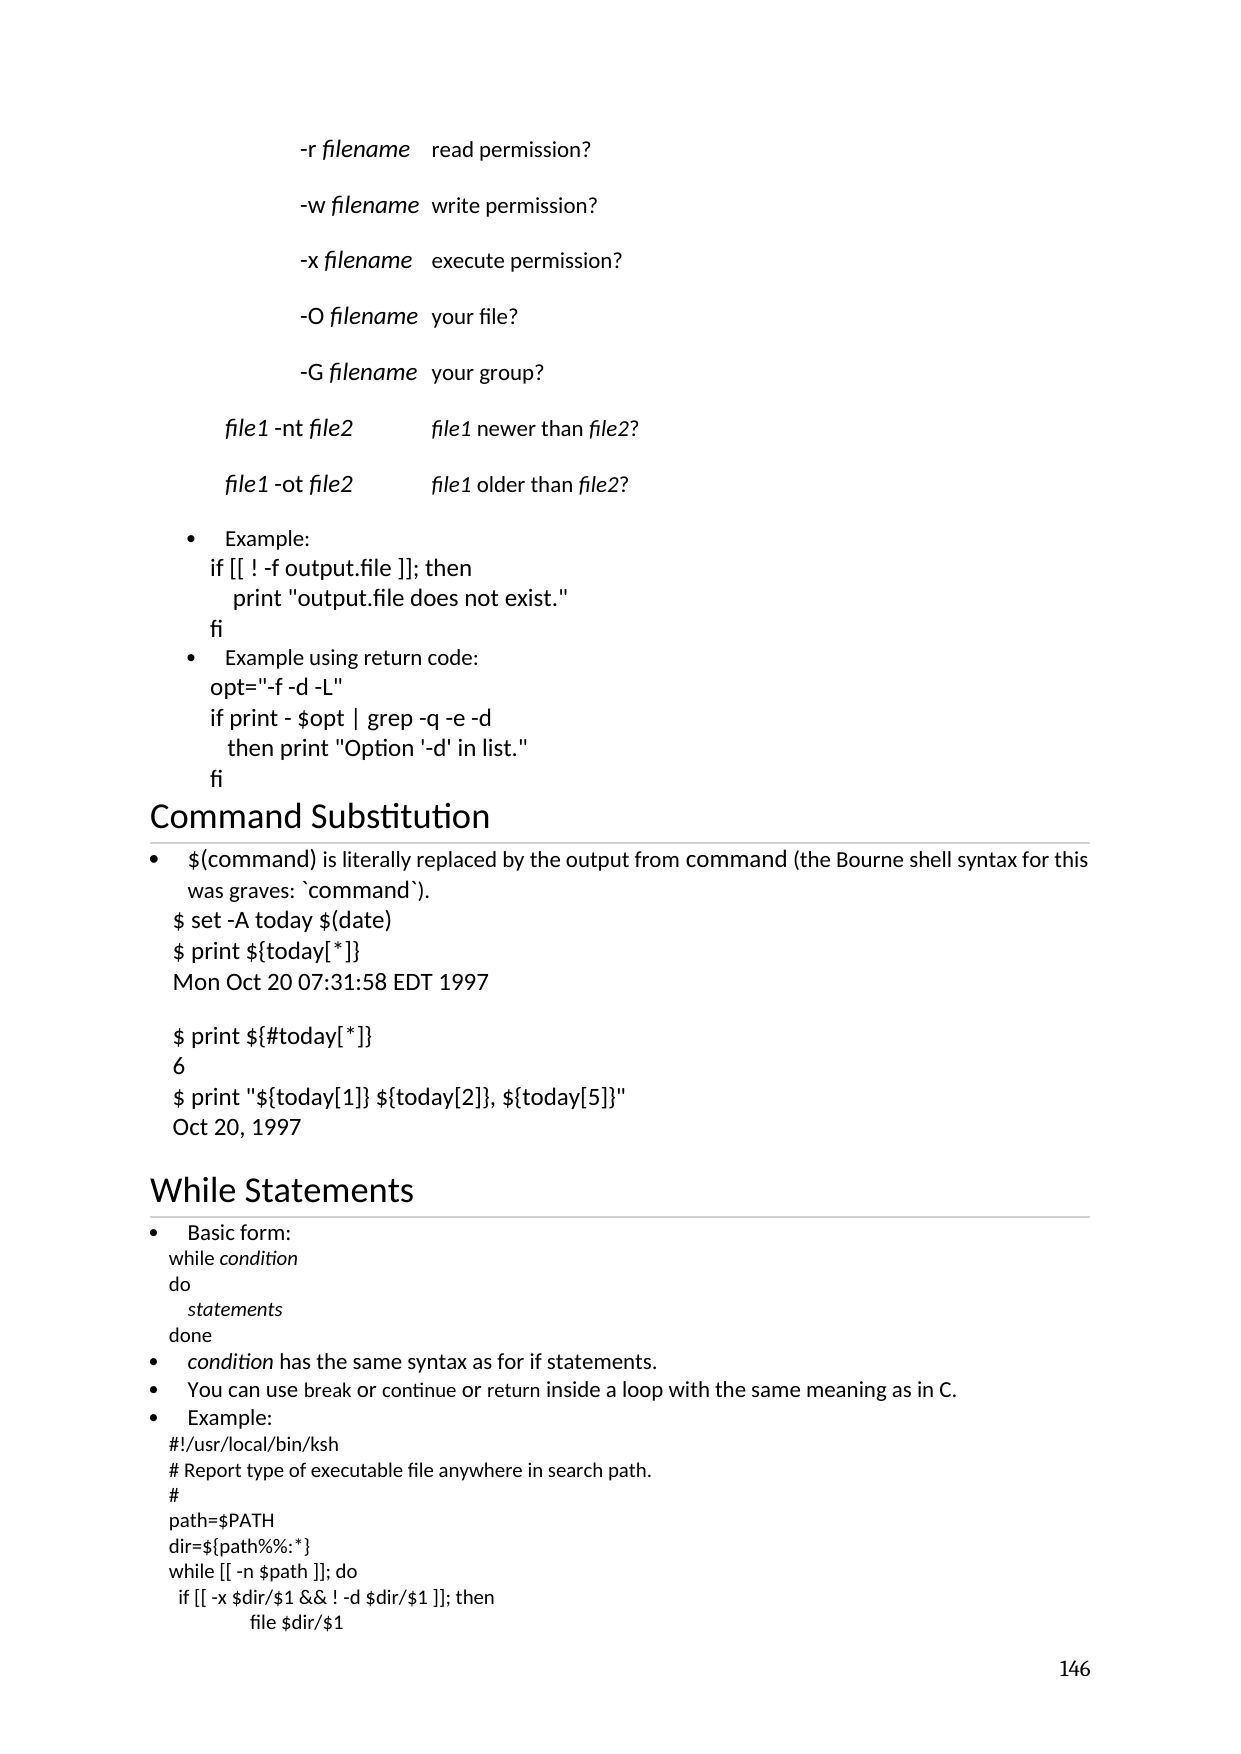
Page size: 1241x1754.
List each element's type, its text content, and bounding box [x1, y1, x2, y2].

list You can use break or continue or return inside a loop with the same meaning as in C. [150, 1375, 1090, 1403]
text -r filename read permission? [225, 133, 1090, 163]
text # [150, 1482, 1090, 1508]
text Oct 20, 1997 [150, 1111, 1090, 1142]
text $ print ${#today[*]} [150, 1020, 1090, 1050]
text -x filename execute permission? [225, 244, 1090, 275]
text fi [187, 613, 1090, 643]
text -G filename your group? [225, 356, 1090, 387]
text Mon Oct 20 07:31:58 EDT 1997 [150, 966, 1090, 996]
list $(command) is literally replaced by the output from command (the Bourne shell syntax for this was graves: `command`). [150, 844, 1090, 905]
text do [150, 1271, 1090, 1296]
text 6 [150, 1050, 1090, 1081]
text then print "Option '-d' in list." [187, 732, 1090, 763]
list Example: [187, 524, 1090, 552]
subtitle While Statements [150, 1167, 1090, 1216]
text if [[ -x $dir/$1 && ! -d $dir/$1 ]]; then [150, 1584, 1090, 1609]
text while [[ -n $path ]]; do [150, 1558, 1090, 1584]
text path=$PATH [150, 1508, 1090, 1533]
list Example using return code: [187, 643, 1090, 671]
text print "output.file does not exist." [187, 582, 1090, 613]
text $ print "${today[1]} ${today[2]}, ${today[5]}" [150, 1081, 1090, 1111]
list Basic form: [150, 1218, 1090, 1246]
subtitle Command Substitution [150, 793, 1090, 842]
text file $dir/$1 [150, 1609, 1090, 1635]
text fi [187, 763, 1090, 793]
text -O filename your file? [225, 300, 1090, 331]
text statements [150, 1296, 1090, 1322]
text $ print ${today[*]} [150, 935, 1090, 966]
text opt="-f -d -L" [187, 671, 1090, 702]
text -w filename write permission? [225, 189, 1090, 219]
text #!/usr/local/bin/ksh [150, 1431, 1090, 1457]
list Example: [150, 1403, 1090, 1431]
text done [150, 1322, 1090, 1347]
text $ set -A today $(date) [150, 905, 1090, 935]
text file1 -ot file2 file1 older than file2? [150, 468, 1090, 498]
list condition has the same syntax as for if statements. [150, 1347, 1090, 1375]
text if [[ ! -f output.file ]]; then [187, 552, 1090, 582]
text if print - $opt | grep -q -e -d [187, 702, 1090, 732]
text file1 -nt file2 file1 newer than file2? [150, 412, 1090, 443]
text dir=${path%%:*} [150, 1533, 1090, 1558]
text while condition [150, 1246, 1090, 1271]
text # Report type of executable file anywhere in search path. [150, 1457, 1090, 1482]
